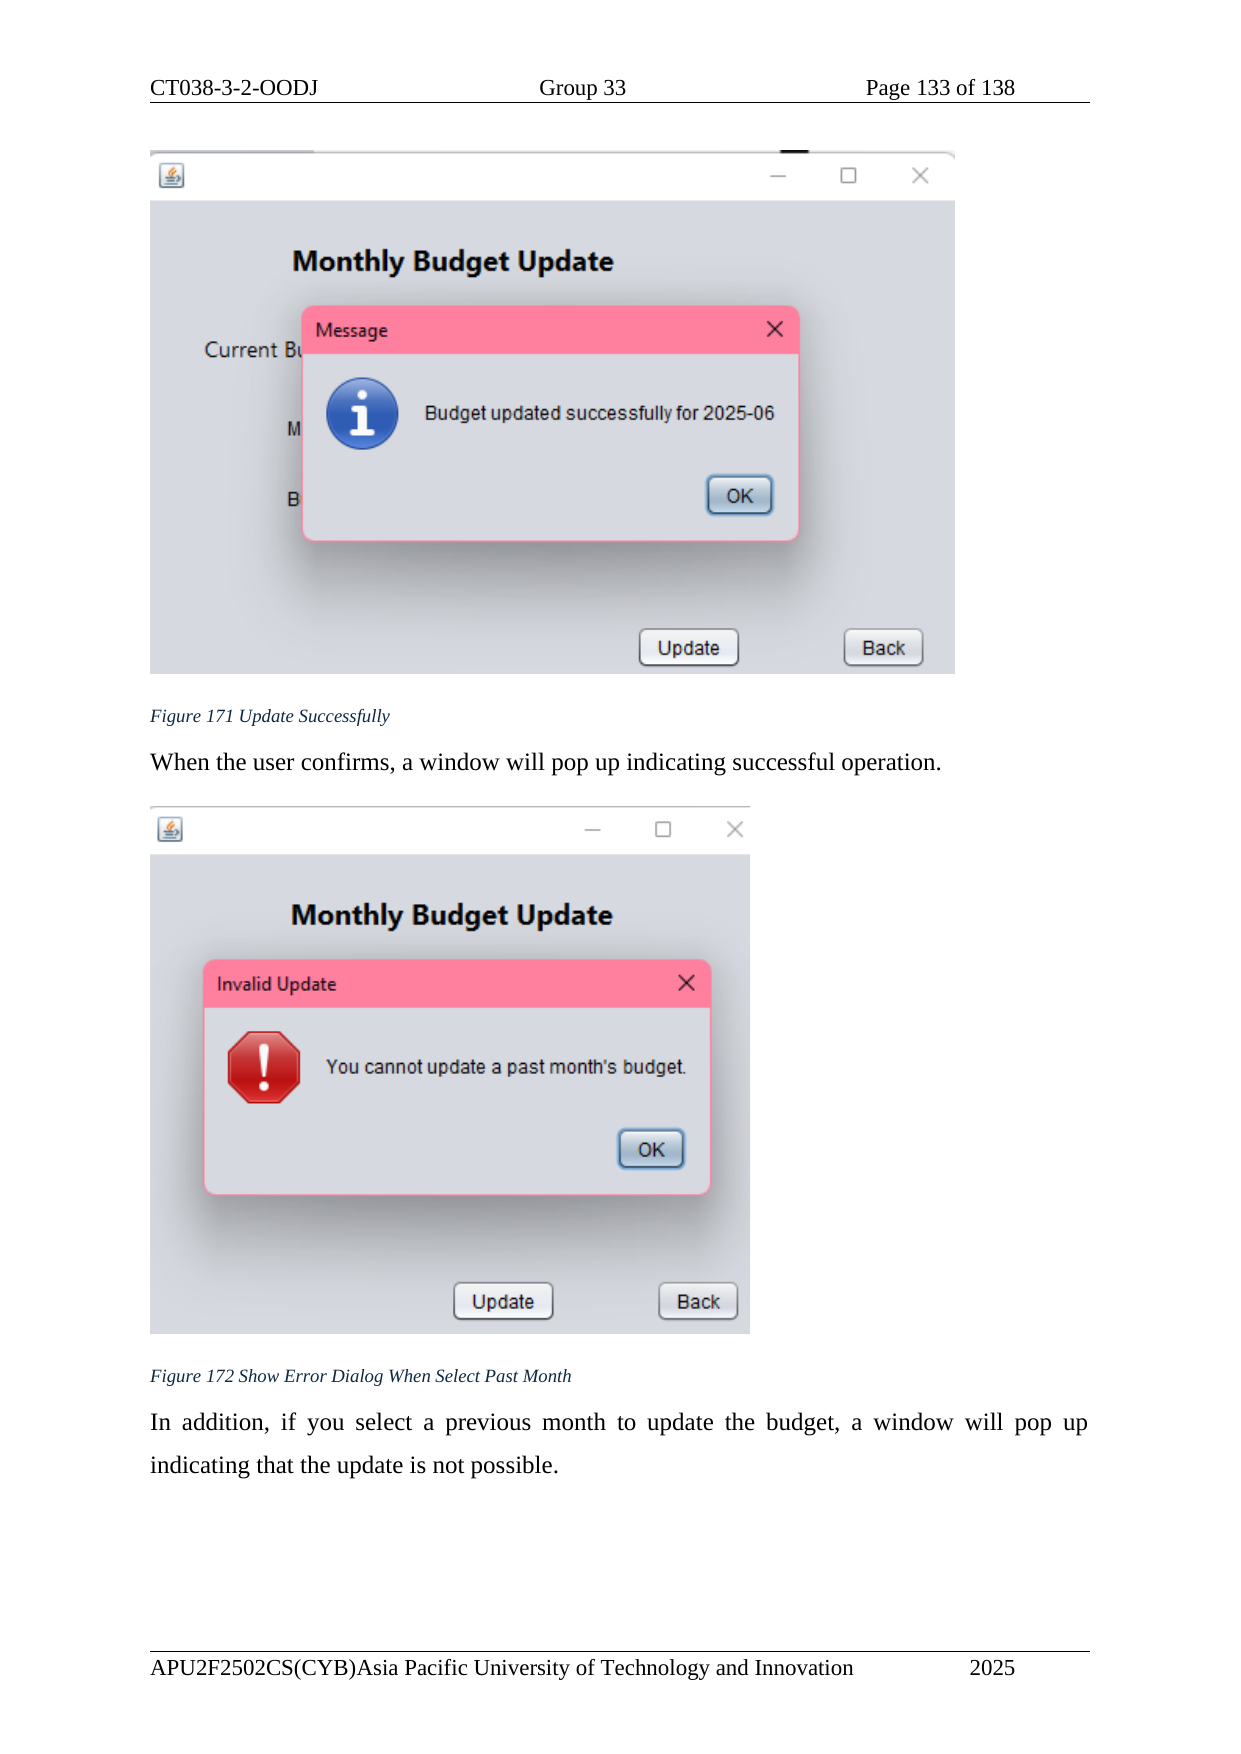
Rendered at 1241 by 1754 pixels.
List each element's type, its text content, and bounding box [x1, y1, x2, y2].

text In addition, if you select a previous month to update the budget, a window will pop up indicating that the update is not possible. [150, 1407, 1090, 1479]
text Figure 172 Show Error Dialog When Select Past Month [150, 1364, 1090, 1386]
text When the user confirms, a window will pop up indicating successful operation. [150, 747, 1090, 776]
picture [150, 150, 955, 674]
text Figure 171 Update Successfully [150, 704, 1090, 726]
picture [150, 806, 750, 1334]
